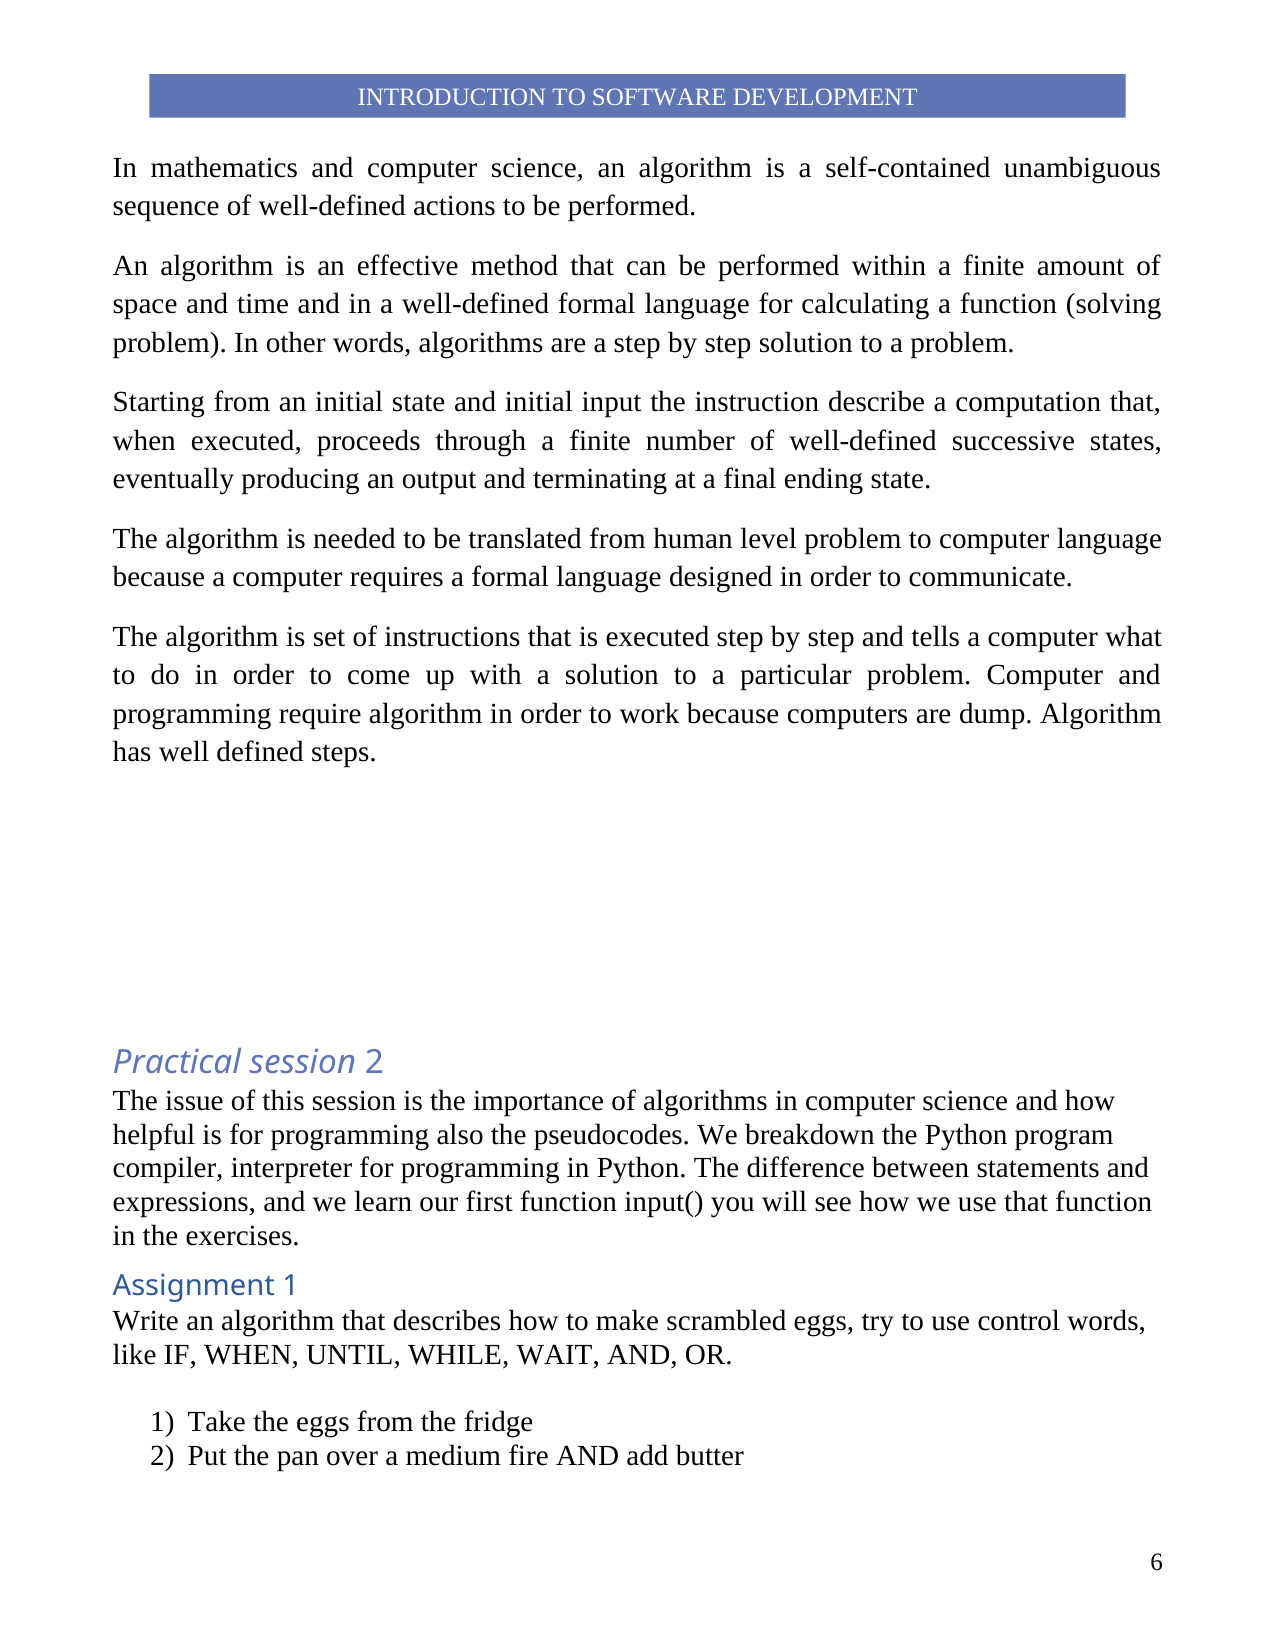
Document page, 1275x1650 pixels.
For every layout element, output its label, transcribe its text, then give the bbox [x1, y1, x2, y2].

list Put the pan over a medium fire AND add butter [150, 1438, 1162, 1471]
text The algorithm is set of instructions that is executed step by step and tells a computer what to do in order to come up with a solution to a particular problem. Computer and programming require algorithm in order to work because computers are dump. Algorithm has well defined steps. [112, 619, 1162, 768]
subtitle Assignment 1 [112, 1264, 1162, 1303]
text An algorithm is an effective method that can be performed within a finite amount of space and time and in a well-defined formal language for calculating a function (solving problem). In other words, algorithms are a step by step solution to a problem. [112, 248, 1162, 358]
list Take the eggs from the fridge [150, 1404, 1162, 1438]
text The algorithm is needed to be translated from human level problem to computer language because a computer requires a formal language designed in order to communicate. [112, 521, 1162, 593]
text Starting from an initial state and initial input the instruction describe a computation that, when executed, proceeds through a finite number of well-defined successive states, eventually producing an output and terminating at a final ending state. [112, 384, 1162, 495]
text Write an algorithm that describes how to make scrambled eggs, try to use control words, like IF, WHEN, UNTIL, WHILE, WAIT, AND, OR. [112, 1303, 1162, 1371]
text In mathematics and computer science, an algorithm is a self-contained unambiguous sequence of well-defined actions to be performed. [112, 150, 1162, 222]
text The issue of this session is the importance of algorithms in computer science and how helpful is for programming also the pseudocodes. We breakdown the Python program compiler, interpreter for programming in Python. The difference between statements and expressions, and we learn our first function input() you will see how we use that function in the exercises. [112, 1083, 1162, 1251]
subtitle Practical session 2 [112, 1038, 1162, 1083]
